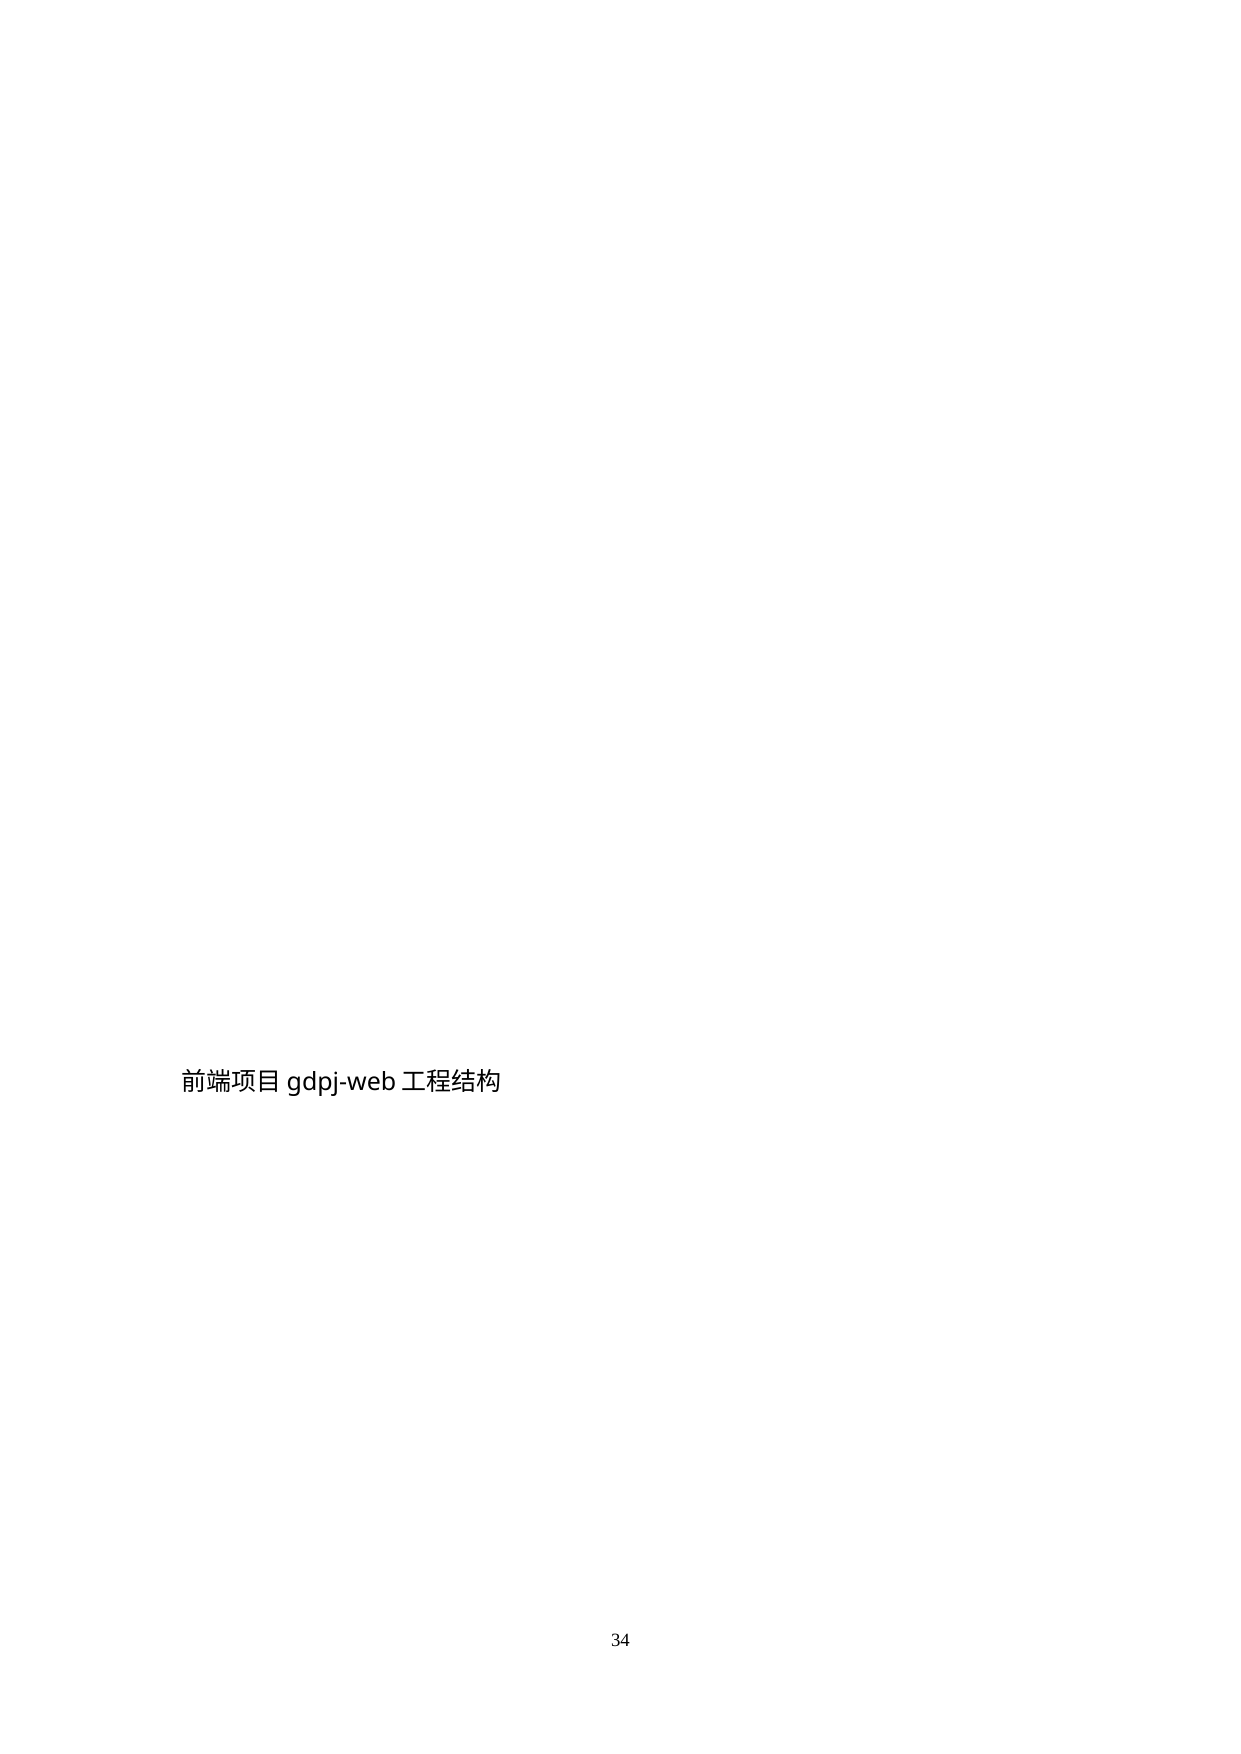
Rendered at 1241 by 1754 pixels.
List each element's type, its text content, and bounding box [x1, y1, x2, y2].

text 前端项目gdpj-web工程结构 [181, 1047, 1098, 1112]
